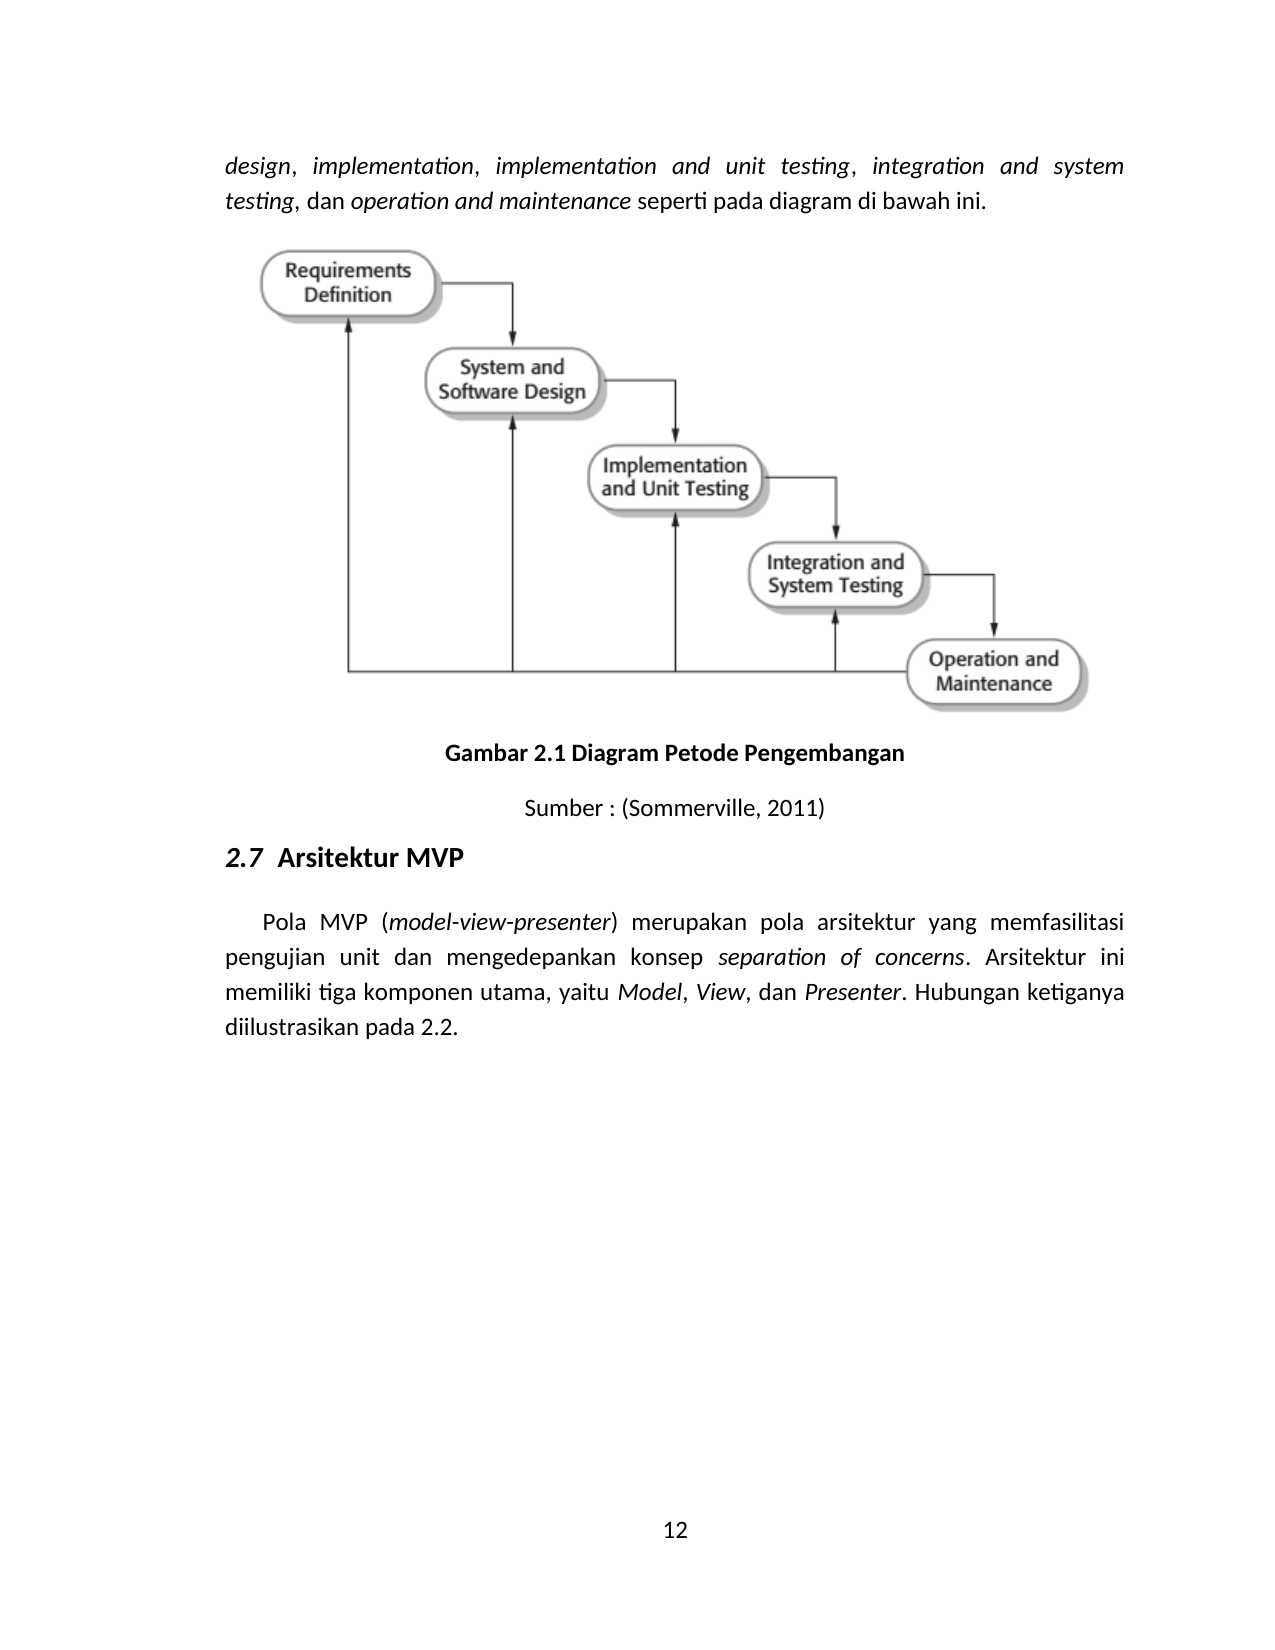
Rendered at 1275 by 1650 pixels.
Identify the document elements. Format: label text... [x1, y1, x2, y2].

text Arsitektur MVP [225, 839, 1125, 875]
text Pola MVP (model-view-presenter) merupakan pola arsitektur yang memfasilitasi pengujian unit dan mengedepankan konsep separation of concerns. Arsitektur ini memiliki tiga komponen utama, yaitu Model, View, dan Presenter. Hubungan ketiganya diilustrasikan pada 2.2. [225, 906, 1125, 1042]
picture [251, 236, 1099, 720]
text Sumber : (Sommerville, 2011) [225, 792, 1125, 823]
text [225, 150, 1125, 216]
text Gambar 2.1 Diagram Petode Pengembangan [225, 737, 1125, 767]
